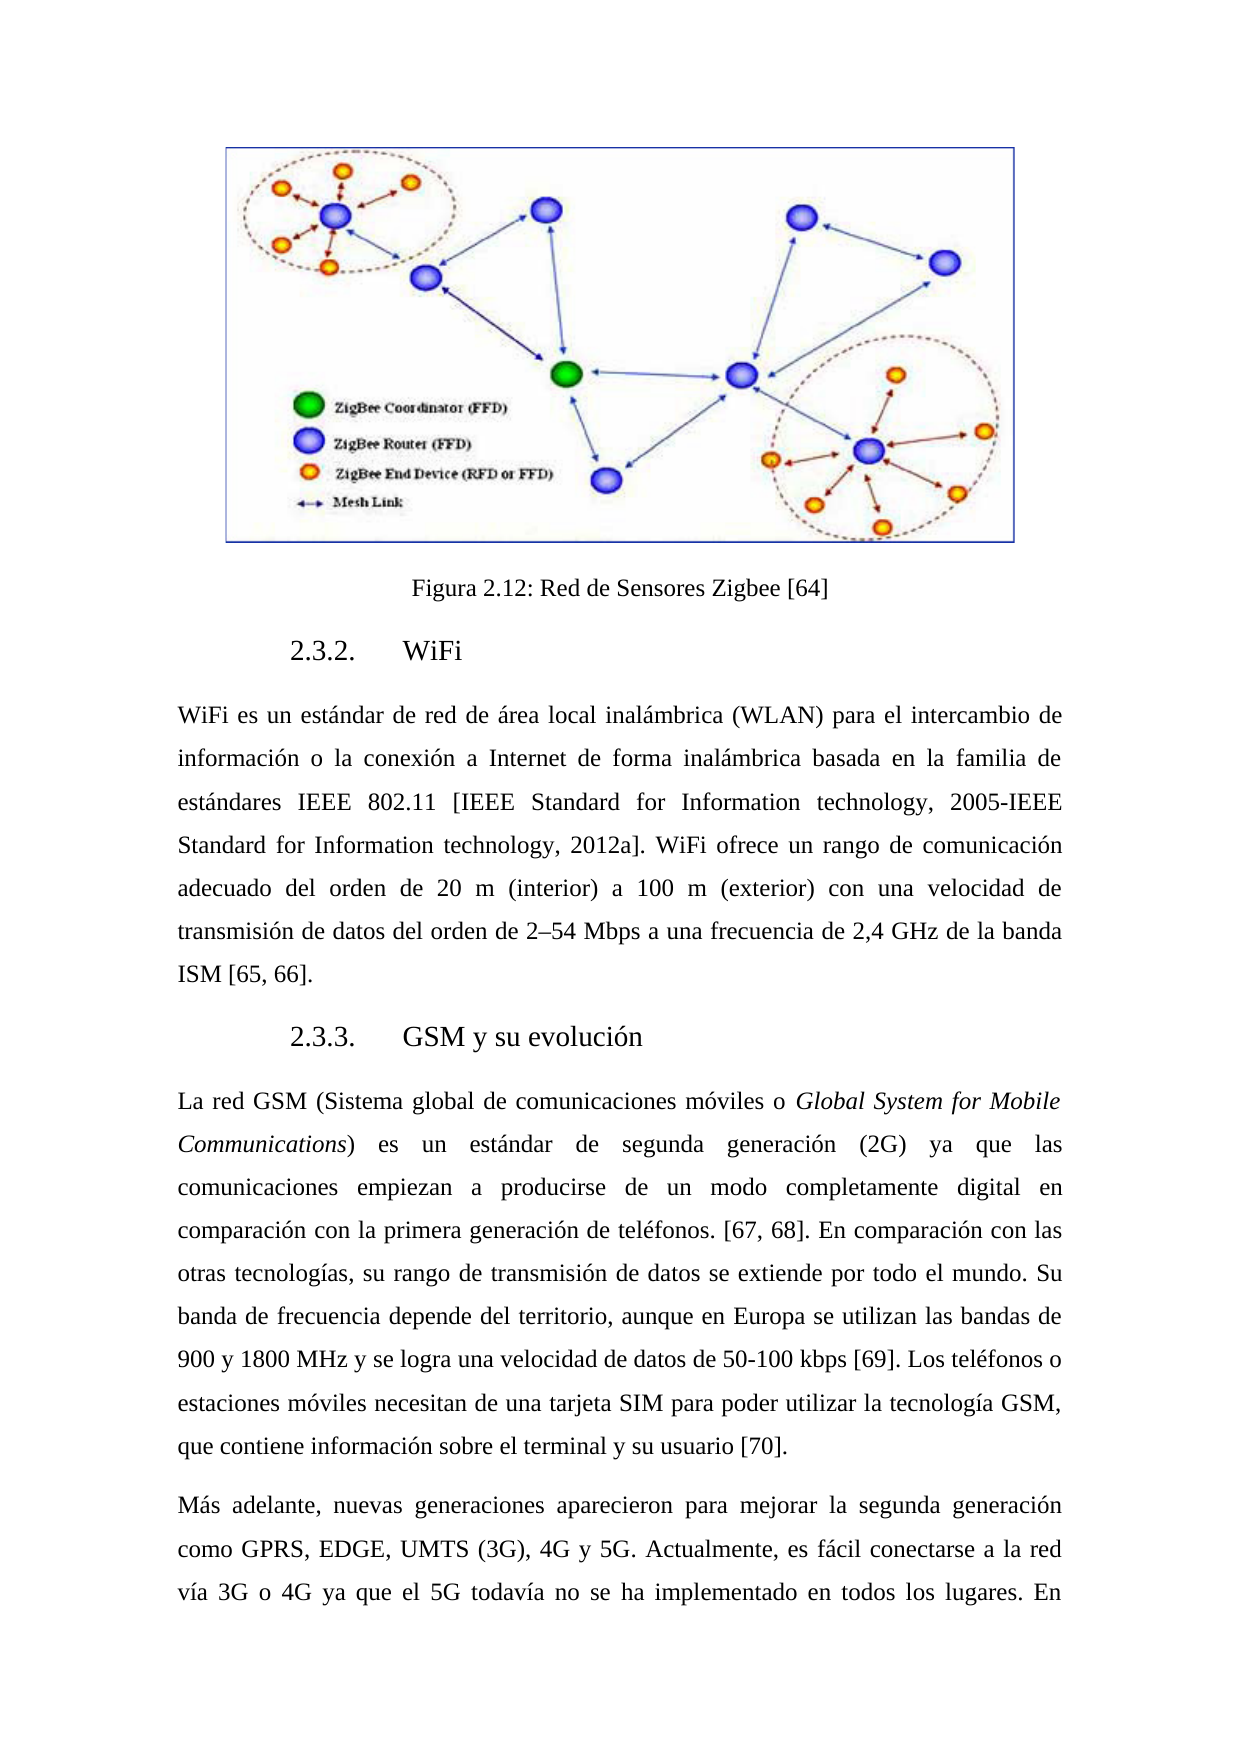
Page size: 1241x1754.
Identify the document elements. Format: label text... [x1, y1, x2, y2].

list GSM y su evolución [290, 1019, 1063, 1052]
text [177, 1491, 1063, 1606]
text Figura 2.12: Red de Sensores Zigbee [64] [177, 573, 1063, 602]
picture [225, 147, 1015, 543]
text La red GSM (Sistema global de comunicaciones móviles o Global System for Mobile Communications) es un estándar de segunda generación (2G) ya que las comunicaciones empiezan a producirse de un modo completamente digital en comparación con la primera generación de teléfonos. [67, 68]. En comparación con las otras tecnologías, su rango de transmisión de datos se extiende por todo el mundo. Su banda de frecuencia depende del territorio, aunque en Europa se utilizan las bandas de 900 y 1800 MHz y se logra una velocidad de datos de 50-100 kbps [69]. Los teléfonos o estaciones móviles necesitan de una tarjeta SIM para poder utilizar la tecnología GSM, que contiene información sobre el terminal y su usuario [70]. [177, 1086, 1063, 1459]
text WiFi es un estándar de red de área local inalámbrica (WLAN) para el intercambio de información o la conexión a Internet de forma inalámbrica basada en la familia de estándares IEEE 802.11 [IEEE Standard for Information technology, 2005-IEEE Standard for Information technology, 2012a]. WiFi ofrece un rango de comunicación adecuado del orden de 20 m (interior) a 100 m (exterior) con una velocidad de transmisión de datos del orden de 2–54 Mbps a una frecuencia de 2,4 GHz de la banda ISM [65, 66]. [177, 700, 1063, 988]
list WiFi [290, 633, 1063, 667]
